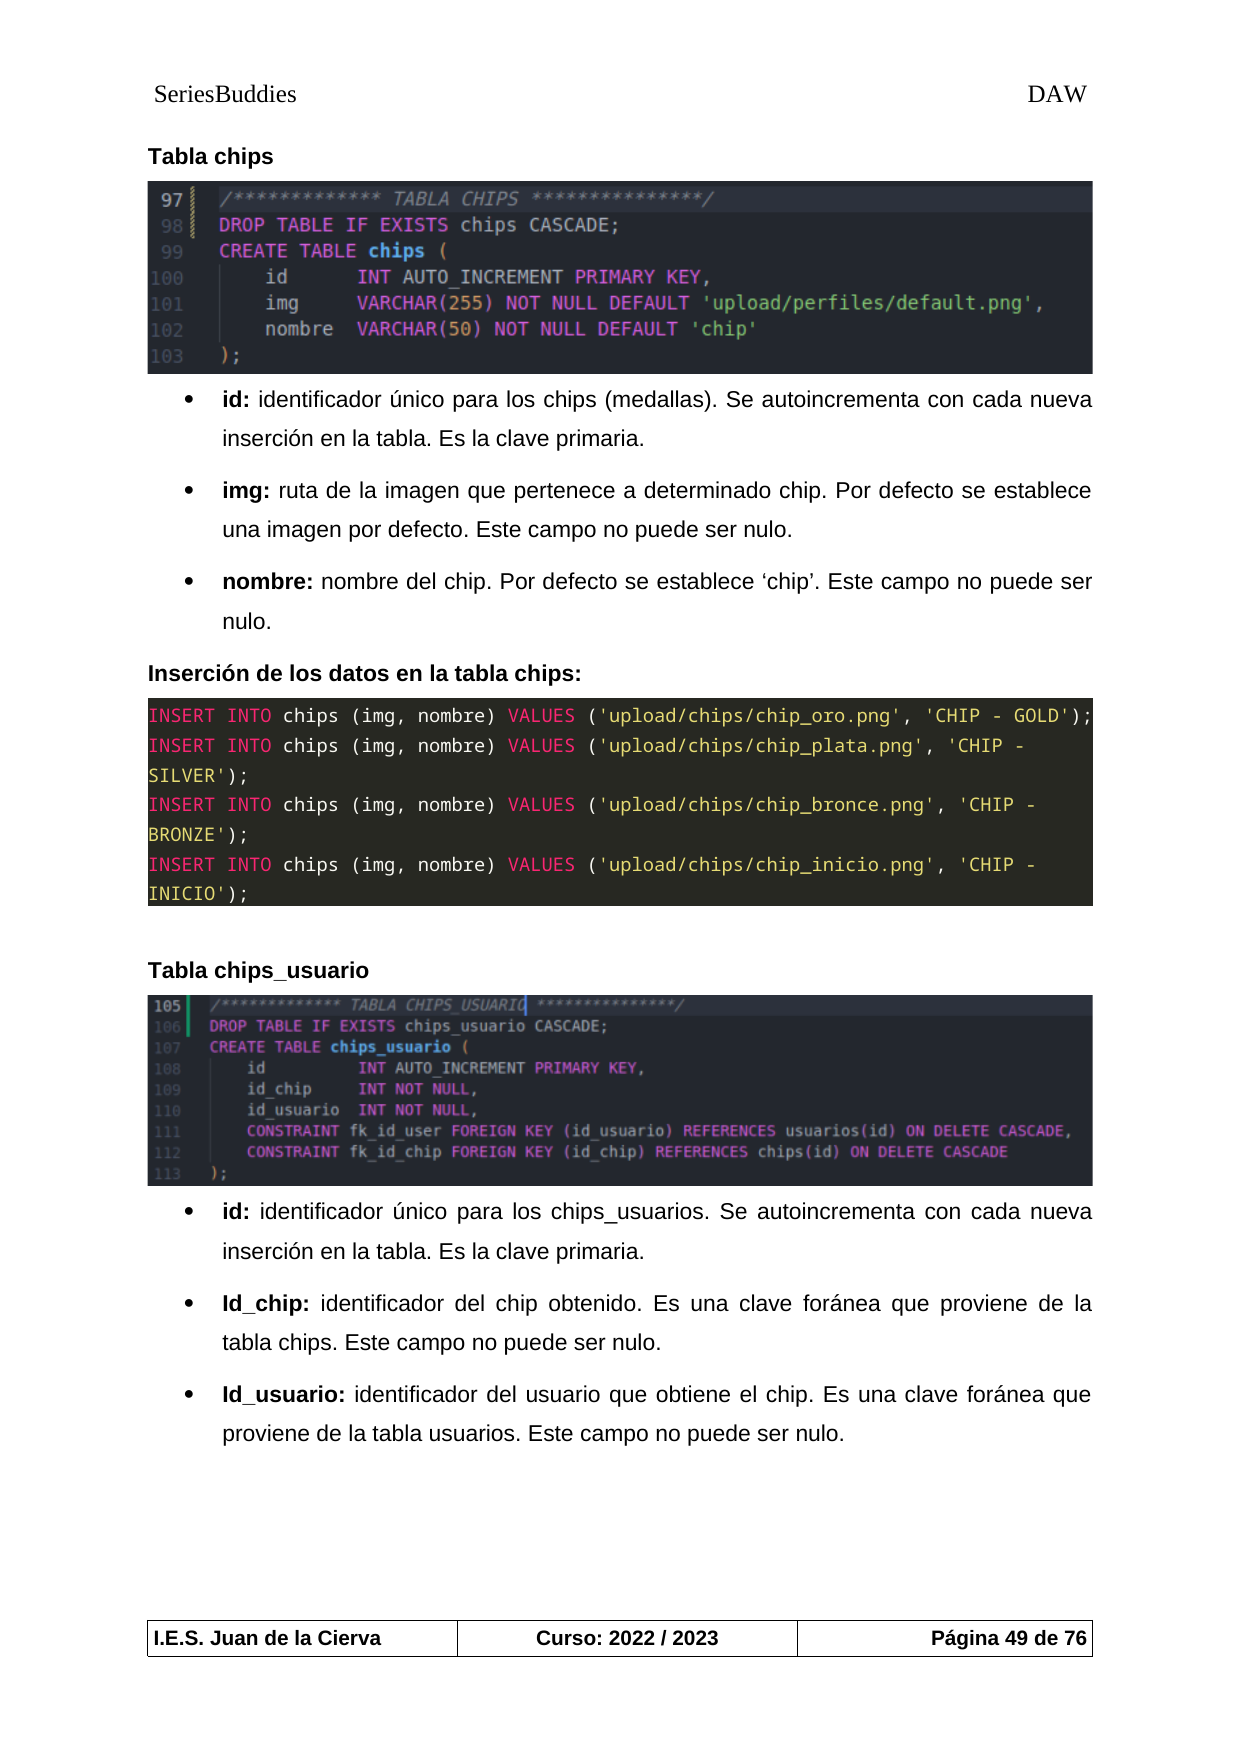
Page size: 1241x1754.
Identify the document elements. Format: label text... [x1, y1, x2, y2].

text Tabla chips [148, 143, 1093, 169]
list Id_chip: identificador del chip obtenido. Es una clave foránea que proviene de la tabla chips. Este campo no puede ser nulo. [185, 1289, 1093, 1355]
text INSERT INTO chips (img, nombre) VALUES ('upload/chips/chip_bronce.png', 'CHIP - BRONZE'); [148, 787, 1093, 847]
list Id_usuario: identificador del usuario que obtiene el chip. Es una clave foránea que proviene de la tabla usuarios. Este campo no puede ser nulo. [185, 1381, 1093, 1447]
text Inserción de los datos en la tabla chips: [148, 660, 1093, 686]
list nombre: nombre del chip. Por defecto se establece ‘chip’. Este campo no puede ser nulo. [185, 568, 1093, 634]
text INSERT INTO chips (img, nombre) VALUES ('upload/chips/chip_plata.png', 'CHIP - SILVER'); [148, 728, 1093, 787]
text Tabla chips_usuario [148, 957, 1093, 983]
text INSERT INTO chips (img, nombre) VALUES ('upload/chips/chip_inicio.png', 'CHIP - INICIO'); [148, 847, 1093, 906]
list id: identificador único para los chips_usuarios. Se autoincrementa con cada nueva inserción en la tabla. Es la clave primaria. [185, 1198, 1093, 1264]
list img: ruta de la imagen que pertenece a determinado chip. Por defecto se establece una imagen por defecto. Este campo no puede ser nulo. [185, 477, 1093, 543]
picture [147, 995, 1093, 1186]
text INSERT INTO chips (img, nombre) VALUES ('upload/chips/chip_oro.png', 'CHIP - GOLD'); [148, 698, 1093, 728]
picture [147, 181, 1093, 374]
list id: identificador único para los chips (medallas). Se autoincrementa con cada nueva inserción en la tabla. Es la clave primaria. [185, 386, 1093, 451]
